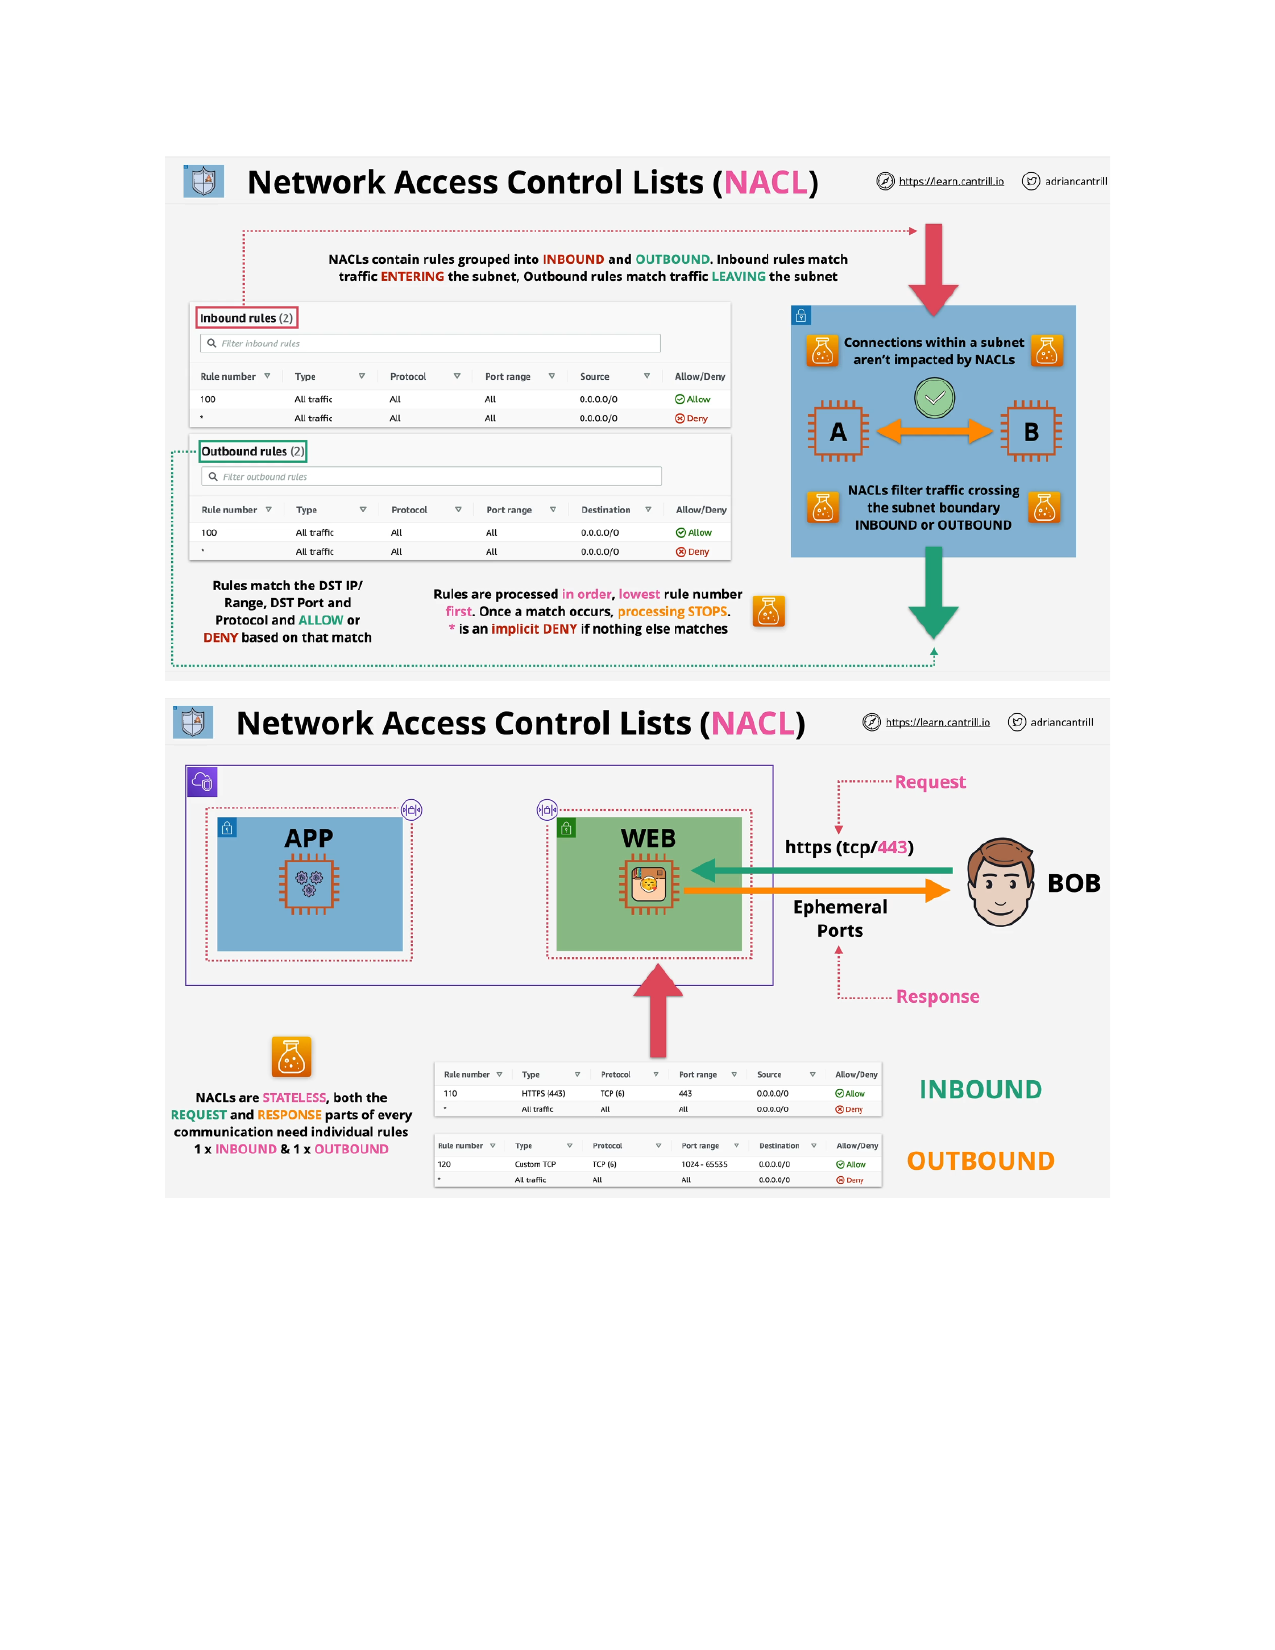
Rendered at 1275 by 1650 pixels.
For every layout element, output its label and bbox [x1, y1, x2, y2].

picture [165, 698, 1111, 1198]
picture [165, 156, 1111, 681]
